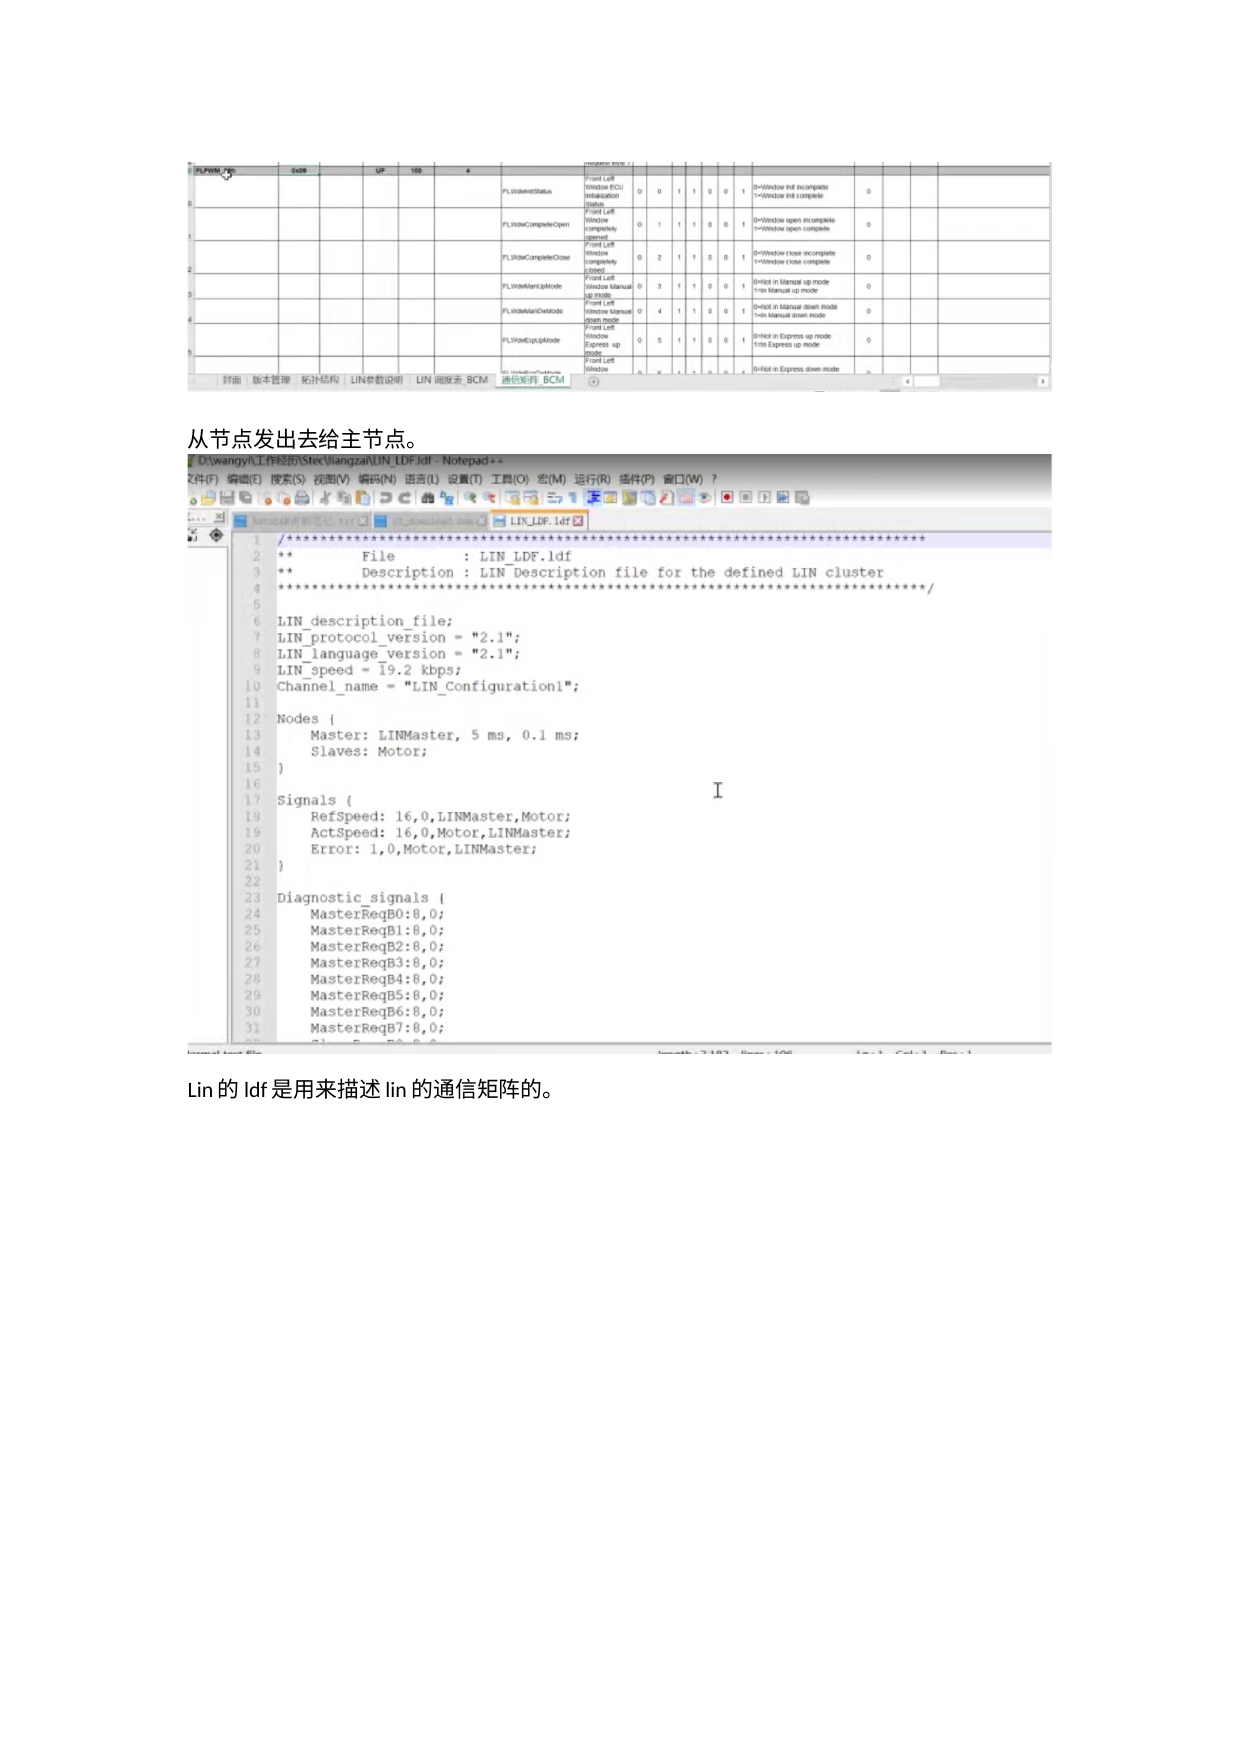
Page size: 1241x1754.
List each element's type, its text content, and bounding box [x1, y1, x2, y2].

picture [187, 162, 1052, 392]
text Lin的ldf是用来描述lin的通信矩阵的。 [187, 1072, 1053, 1104]
text 从节点发出去给主节点。 [187, 422, 1053, 454]
picture [187, 454, 1052, 1054]
